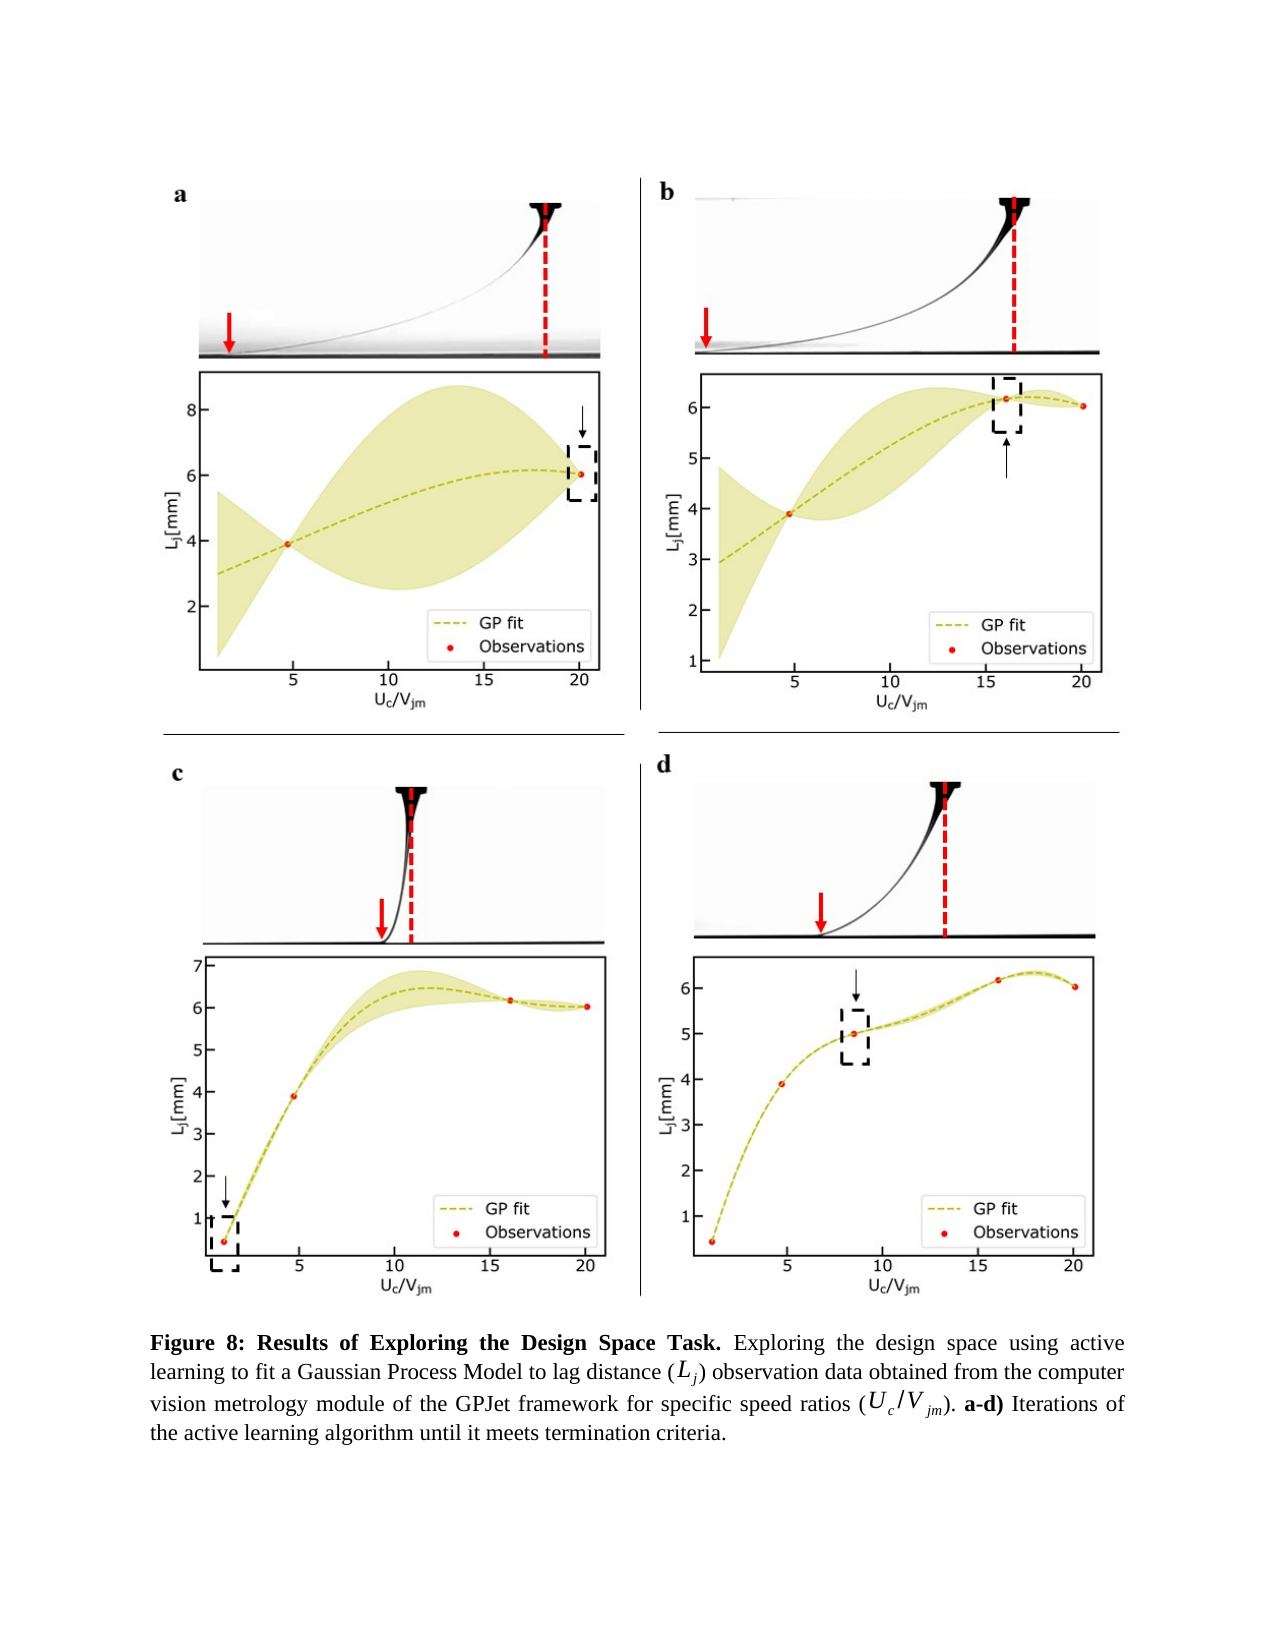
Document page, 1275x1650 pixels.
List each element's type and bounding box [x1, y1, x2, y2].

picture [150, 149, 1126, 1321]
